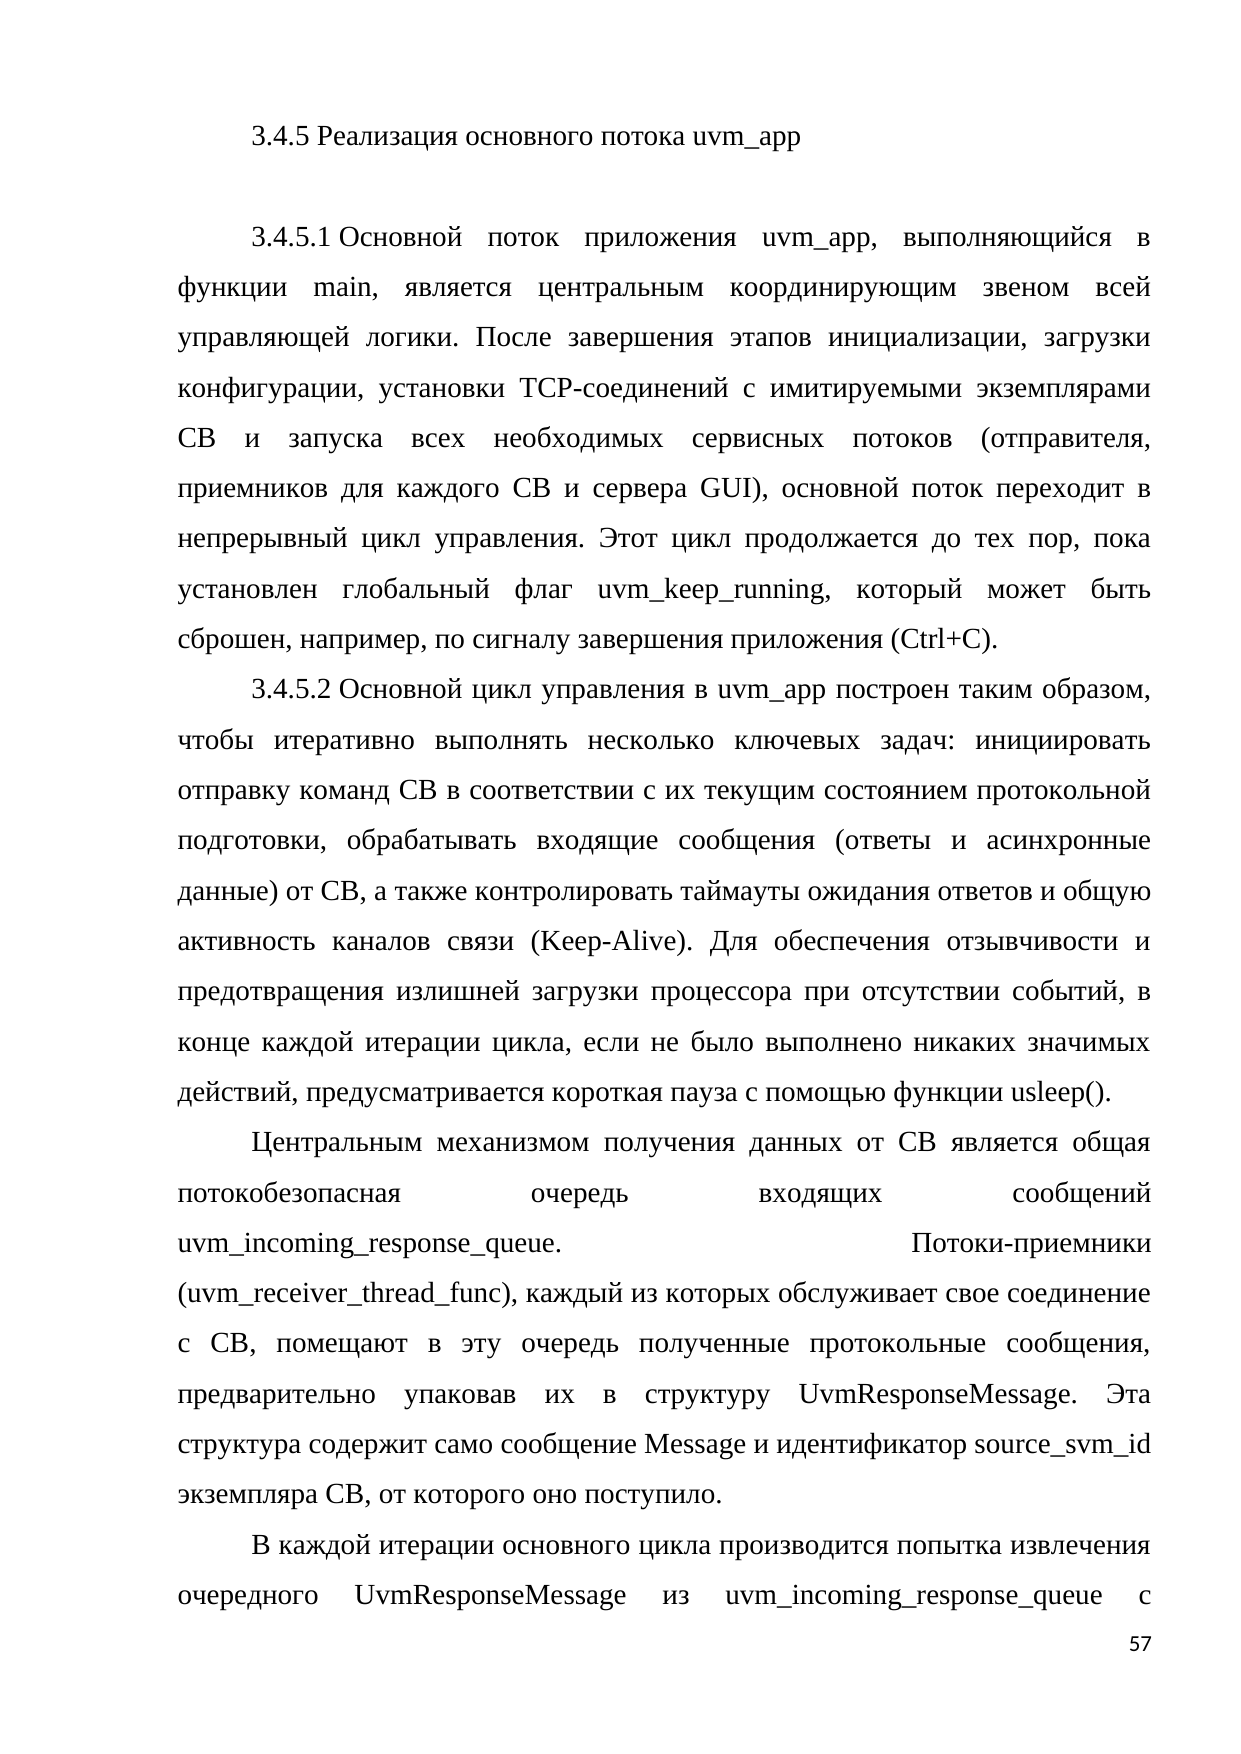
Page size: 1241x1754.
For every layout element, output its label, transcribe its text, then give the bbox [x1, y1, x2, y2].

text Основной поток приложения uvm_app, выполняющийся в функции main, является центральным координирующим звеном всей управляющей логики. После завершения этапов инициализации, загрузки конфигурации, установки TCP-соединений с имитируемыми экземплярами СВ и запуска всех необходимых сервисных потоков (отправителя, приемников для каждого СВ и сервера GUI), основной поток переходит в непрерывный цикл управления. Этот цикл продолжается до тех пор, пока установлен глобальный флаг uvm_keep_running, который может быть сброшен, например, по сигналу завершения приложения (Ctrl+C). [177, 219, 1152, 655]
text Центральным механизмом получения данных от СВ является общая потокобезопасная очередь входящих сообщений uvm_incoming_response_queue. Потоки-приемники (uvm_receiver_thread_func), каждый из которых обслуживает свое соединение с СВ, помещают в эту очередь полученные протокольные сообщения, предварительно упаковав их в структуру UvmResponseMessage. Эта структура содержит само сообщение Message и идентификатор source_svm_id экземпляра СВ, от которого оно поступило. [177, 1124, 1152, 1510]
text Реализация основного потока uvm_app [177, 118, 1152, 152]
text Основной цикл управления в uvm_app построен таким образом, чтобы итеративно выполнять несколько ключевых задач: инициировать отправку команд СВ в соответствии с их текущим состоянием протокольной подготовки, обрабатывать входящие сообщения (ответы и асинхронные данные) от СВ, а также контролировать таймауты ожидания ответов и общую активность каналов связи (Keep-Alive). Для обеспечения отзывчивости и предотвращения излишней загрузки процессора при отсутствии событий, в конце каждой итерации цикла, если не было выполнено никаких значимых действий, предусматривается короткая пауза с помощью функции usleep(). [177, 672, 1152, 1108]
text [177, 1527, 1152, 1611]
